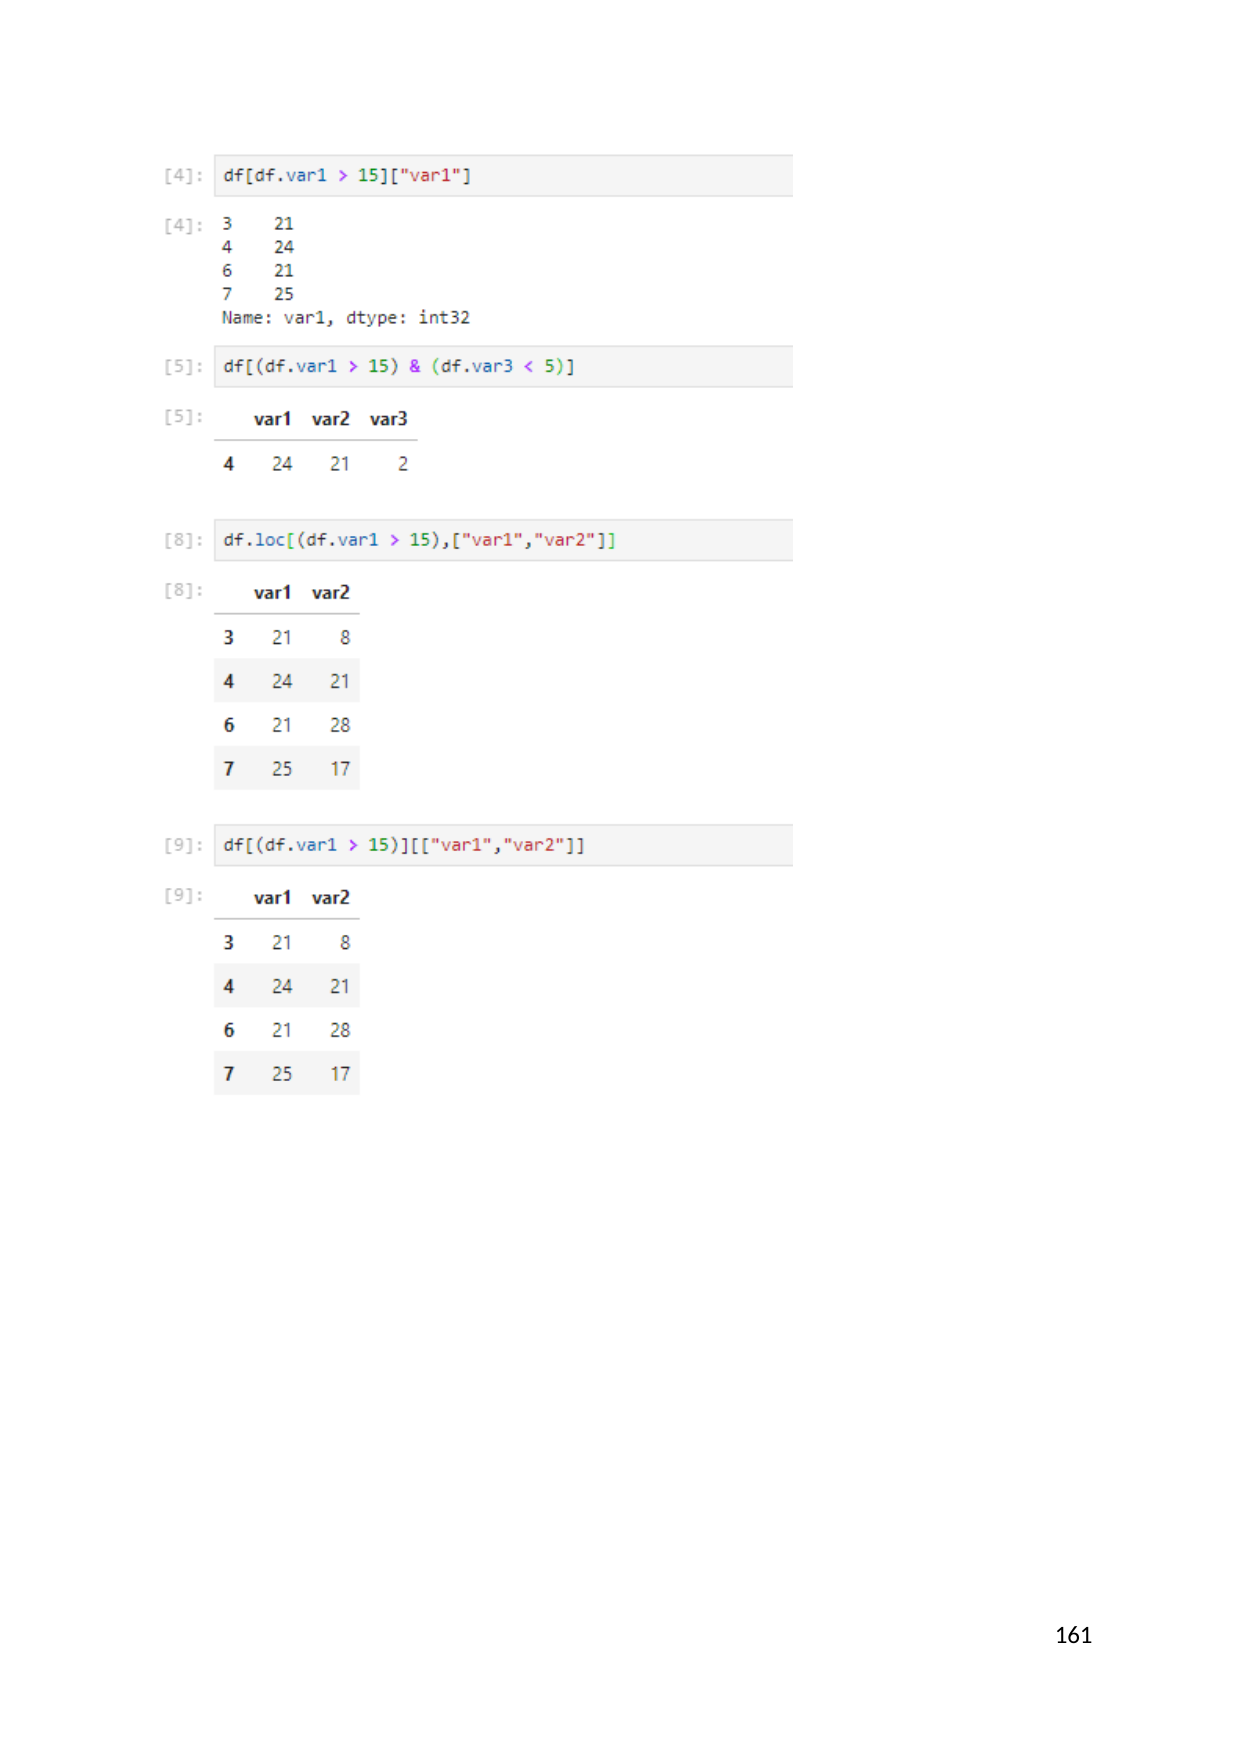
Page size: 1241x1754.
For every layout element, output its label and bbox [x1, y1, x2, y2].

picture [147, 147, 793, 1117]
